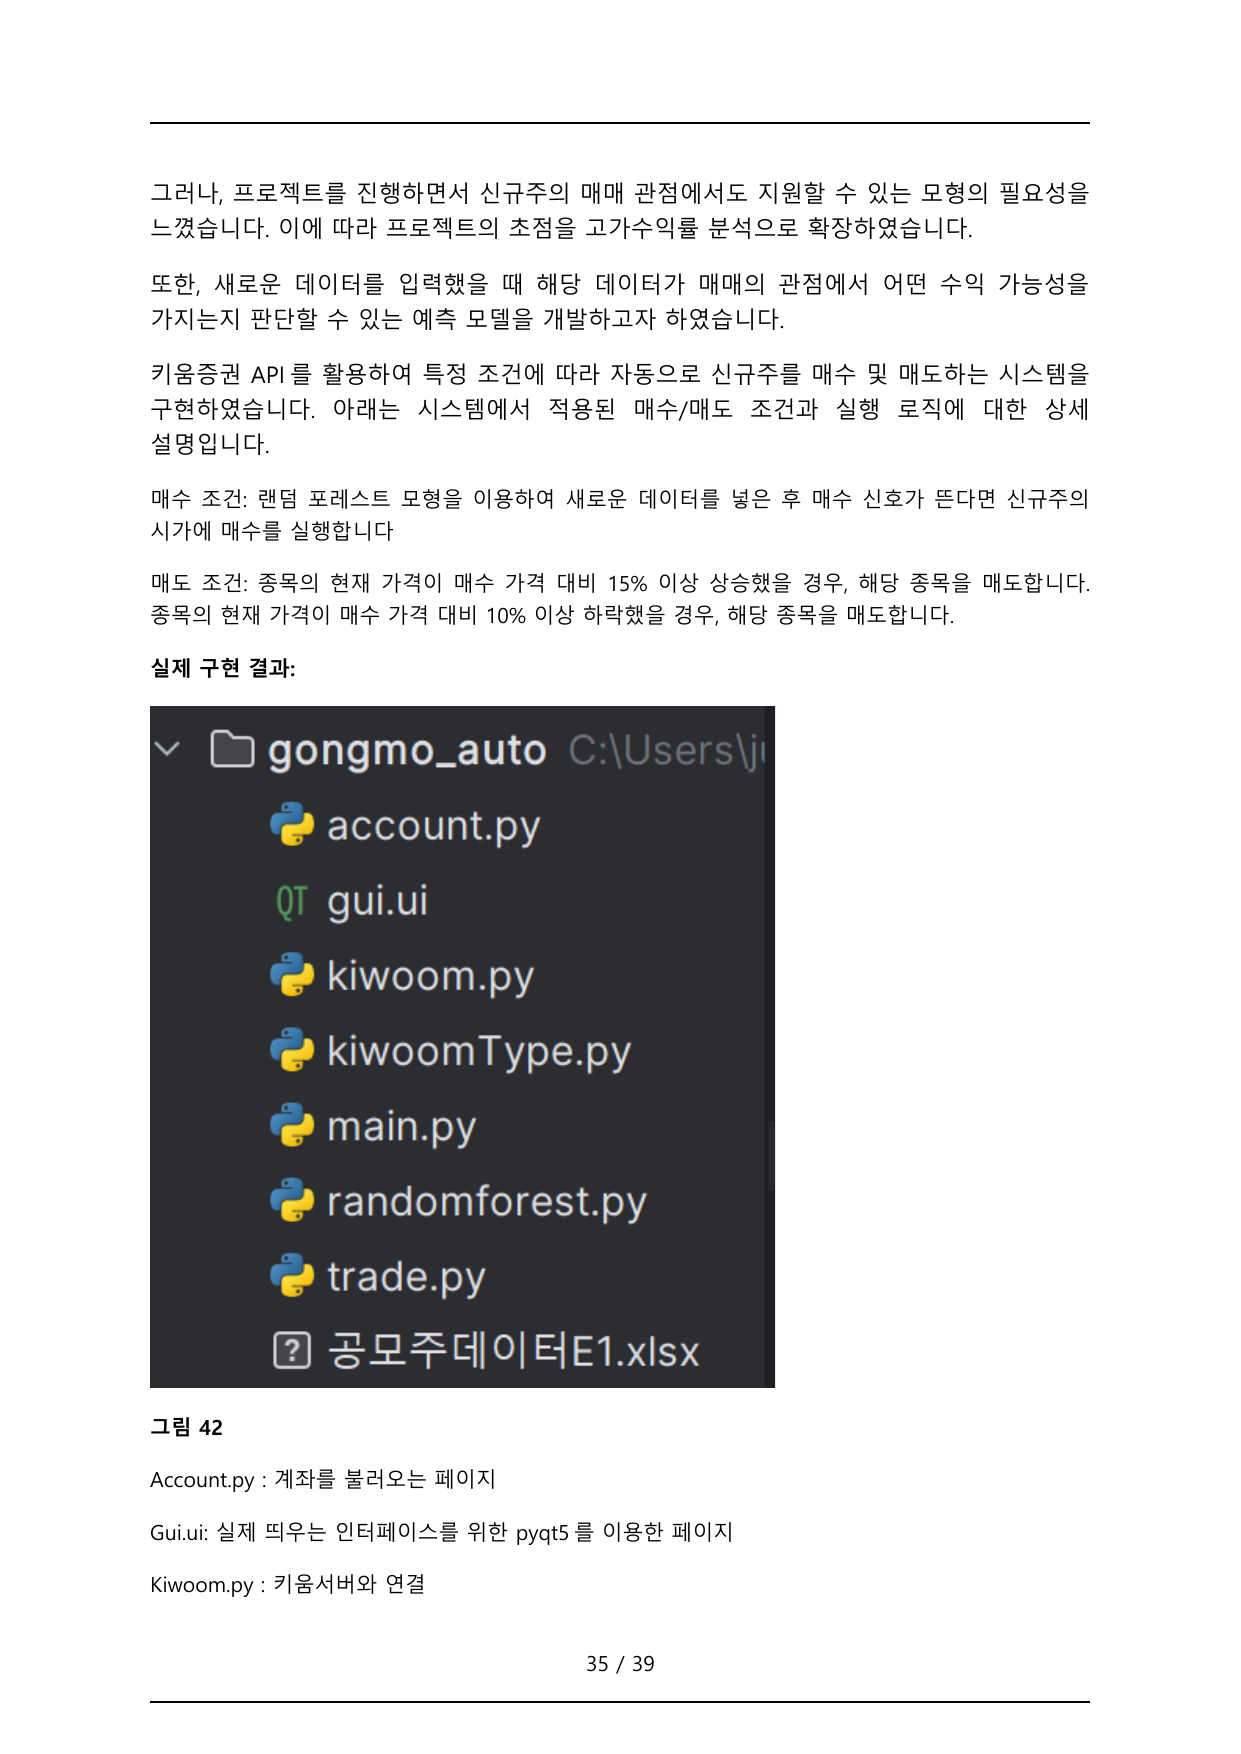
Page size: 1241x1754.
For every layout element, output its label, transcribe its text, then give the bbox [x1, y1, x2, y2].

text 키움증권 API를 활용하여 특정 조건에 따라 자동으로 신규주를 매수 및 매도하는 시스템을 구현하였습니다. 아래는 시스템에서 적용된 매수/매도 조건과 실행 로직에 대한 상세 설명입니다. [150, 359, 1090, 459]
text 매도 조건: 종목의 현재 가격이 매수 가격 대비 15% 이상 상승했을 경우, 해당 종목을 매도합니다. 종목의 현재 가격이 매수 가격 대비 10% 이상 하락했을 경우, 해당 종목을 매도합니다. [150, 569, 1090, 628]
text 매수 조건: 랜덤 포레스트 모형을 이용하여 새로운 데이터를 넣은 후 매수 신호가 뜬다면 신규주의 시가에 매수를 실행합니다 [150, 485, 1090, 544]
text 또한, 새로운 데이터를 입력했을 때 해당 데이터가 매매의 관점에서 어떤 수익 가능성을 가지는지 판단할 수 있는 예측 모델을 개발하고자 하였습니다. [150, 268, 1090, 333]
text Gui.ui: 실제 띄우는 인터페이스를 위한 pyqt5를 이용한 페이지 [150, 1517, 1090, 1545]
text Kiwoom.py : 키움서버와 연결 [150, 1570, 1090, 1598]
text Account.py : 계좌를 불러오는 페이지 [150, 1465, 1090, 1492]
text 실제 구현 결과: [150, 653, 1090, 681]
picture [150, 706, 775, 1388]
text 그림 42 [150, 1412, 1090, 1440]
text 그러나, 프로젝트를 진행하면서 신규주의 매매 관점에서도 지원할 수 있는 모형의 필요성을 느꼈습니다. 이에 따라 프로젝트의 초점을 고가수익률 분석으로 확장하였습니다. [150, 177, 1090, 243]
